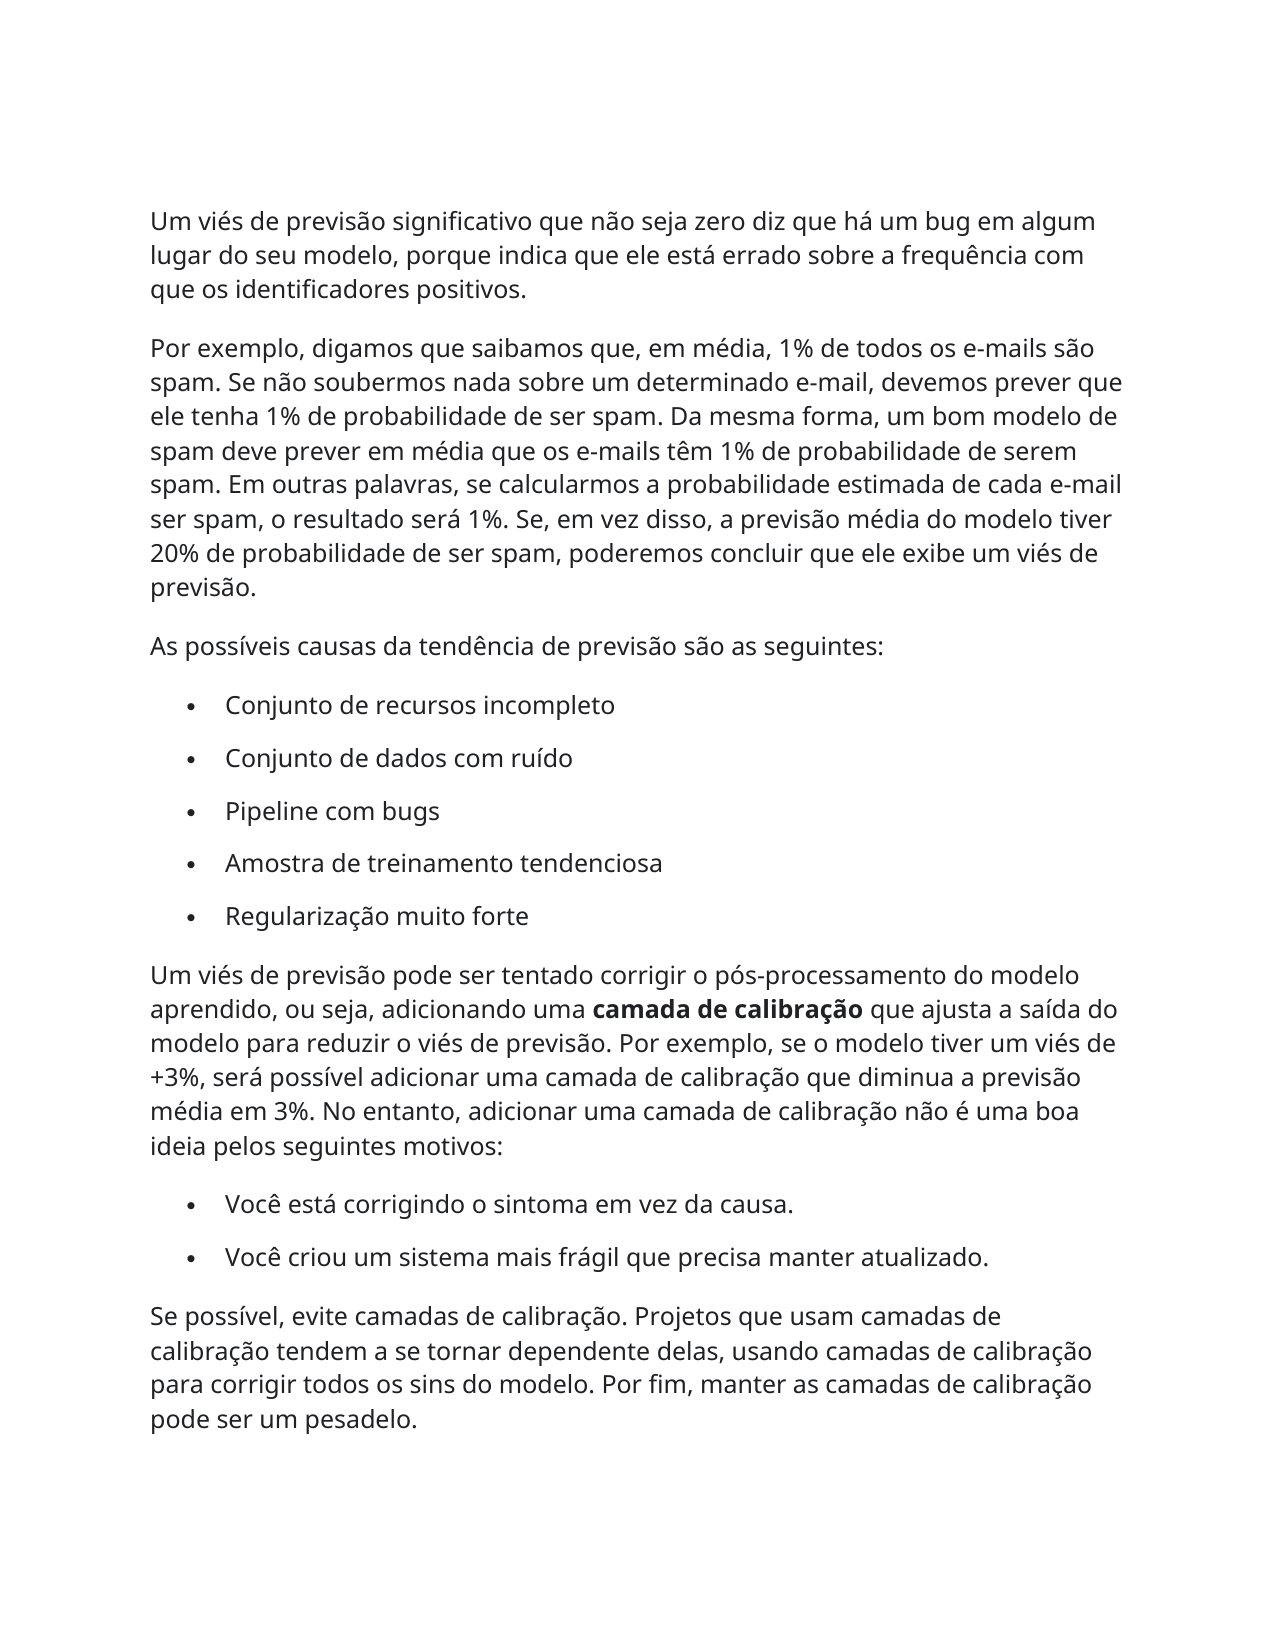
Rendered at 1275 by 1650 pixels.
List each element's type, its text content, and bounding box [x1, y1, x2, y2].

list Conjunto de recursos incompleto [187, 687, 1125, 722]
list Você está corrigindo o sintoma em vez da causa. [187, 1187, 1125, 1221]
text Se possível, evite camadas de calibração. Projetos que usam camadas de calibração tendem a se tornar dependente delas, usando camadas de calibração para corrigir todos os sins do modelo. Por fim, manter as camadas de calibração pode ser um pesadelo. [150, 1299, 1125, 1435]
list Conjunto de dados com ruído [187, 740, 1125, 774]
text Por exemplo, digamos que saibamos que, em média, 1% de todos os e-mails são spam. Se não soubermos nada sobre um determinado e-mail, devemos prever que ele tenha 1% de probabilidade de ser spam. Da mesma forma, um bom modelo de spam deve prever em média que os e-mails têm 1% de probabilidade de serem spam. Em outras palavras, se calcularmos a probabilidade estimada de cada e-mail ser spam, o resultado será 1%. Se, em vez disso, a previsão média do modelo tiver 20% de probabilidade de ser spam, poderemos concluir que ele exibe um viés de previsão. [150, 331, 1125, 603]
text Um viés de previsão pode ser tentado corrigir o pós-processamento do modelo aprendido, ou seja, adicionando uma camada de calibração que ajusta a saída do modelo para reduzir o viés de previsão. Por exemplo, se o modelo tiver um viés de +3%, será possível adicionar uma camada de calibração que diminua a previsão média em 3%. No entanto, adicionar uma camada de calibração não é uma boa ideia pelos seguintes motivos: [150, 958, 1125, 1162]
list Você criou um sistema mais frágil que precisa manter atualizado. [187, 1240, 1125, 1274]
text As possíveis causas da tendência de previsão são as seguintes: [150, 628, 1125, 662]
list Amostra de treinamento tendenciosa [187, 846, 1125, 880]
list Regularização muito forte [187, 899, 1125, 933]
text Um viés de previsão significativo que não seja zero diz que há um bug em algum lugar do seu modelo, porque indica que ele está errado sobre a frequência com que os identificadores positivos. [150, 204, 1125, 306]
list Pipeline com bugs [187, 793, 1125, 827]
